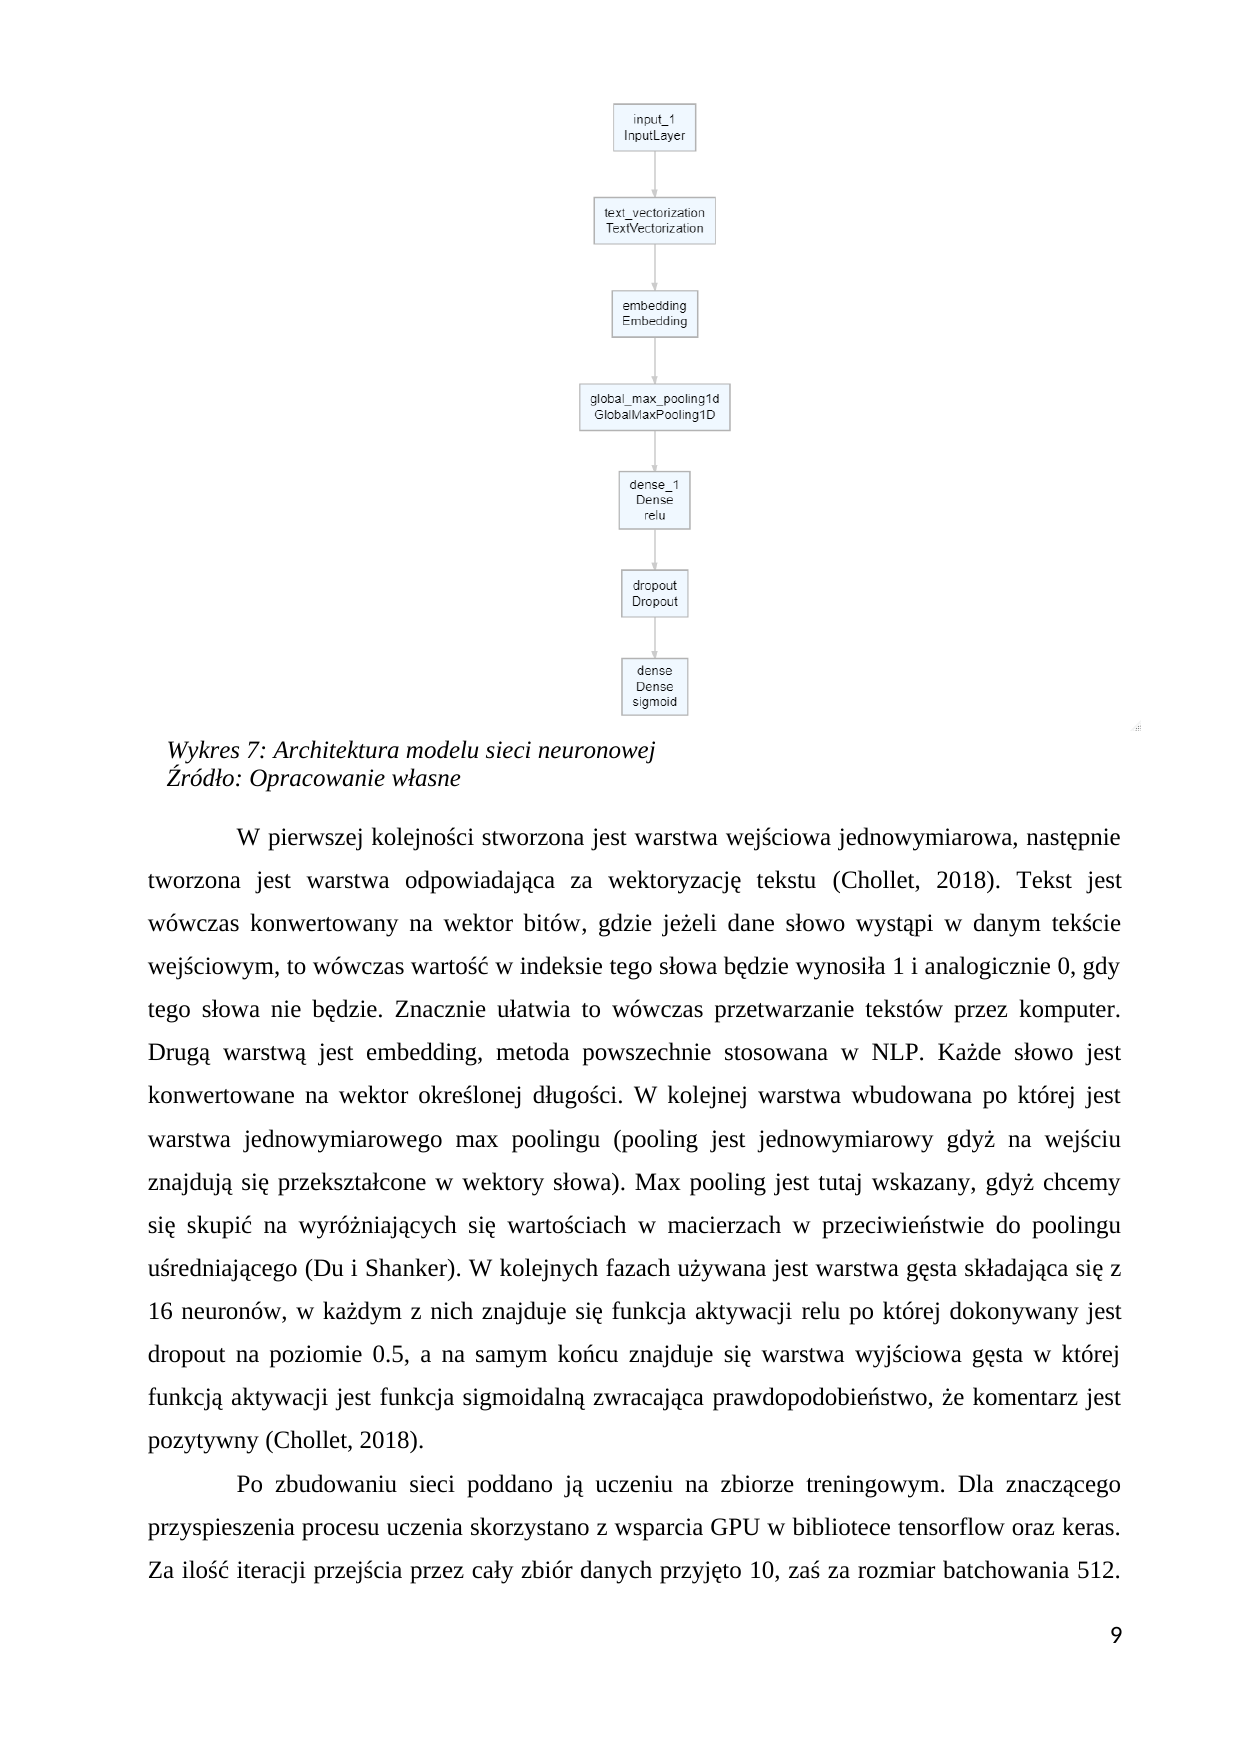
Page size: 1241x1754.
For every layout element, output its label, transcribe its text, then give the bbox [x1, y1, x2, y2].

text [148, 1469, 1122, 1584]
picture [166, 86, 1141, 731]
text W pierwszej kolejności stworzona jest warstwa wejściowa jednowymiarowa, następnie tworzona jest warstwa odpowiadająca za wektoryzację tekstu. Tekst jest wówczas konwertowany na wektor bitów, gdzie jeżeli dane słowo wystąpi w danym tekście wejściowym, to wówczas wartość w indeksie tego słowa będzie wynosiła 1 i analogicznie 0, gdy tego słowa nie będzie. Znacznie ułatwia to wówczas przetwarzanie tekstów przez komputer. Drugą warstwą jest embedding, metoda powszechnie stosowana w NLP. Każde słowo jest konwertowane na wektor określonej długości. W kolejnej warstwa wbudowana po której jest warstwa jednowymiarowego max poolingu (pooling jest jednowymiarowy gdyż na wejściu znajdują się przekształcone w wektory słowa). Max pooling jest tutaj wskazany, gdyż chcemy się skupić na wyróżniających się wartościach w macierzach w przeciwieństwie do poolingu uśredniającego. W kolejnych fazach używana jest warstwa gęsta składająca się z 16 neuronów, w każdym z nich znajduje się funkcja aktywacji relu po której dokonywany jest dropout na poziomie 0.5, a na samym końcu znajduje się warstwa wyjściowa gęsta w której funkcją aktywacji jest funkcja sigmoidalną zwracająca prawdopodobieństwo, że komentarz jest pozytywny. [148, 822, 1122, 1454]
